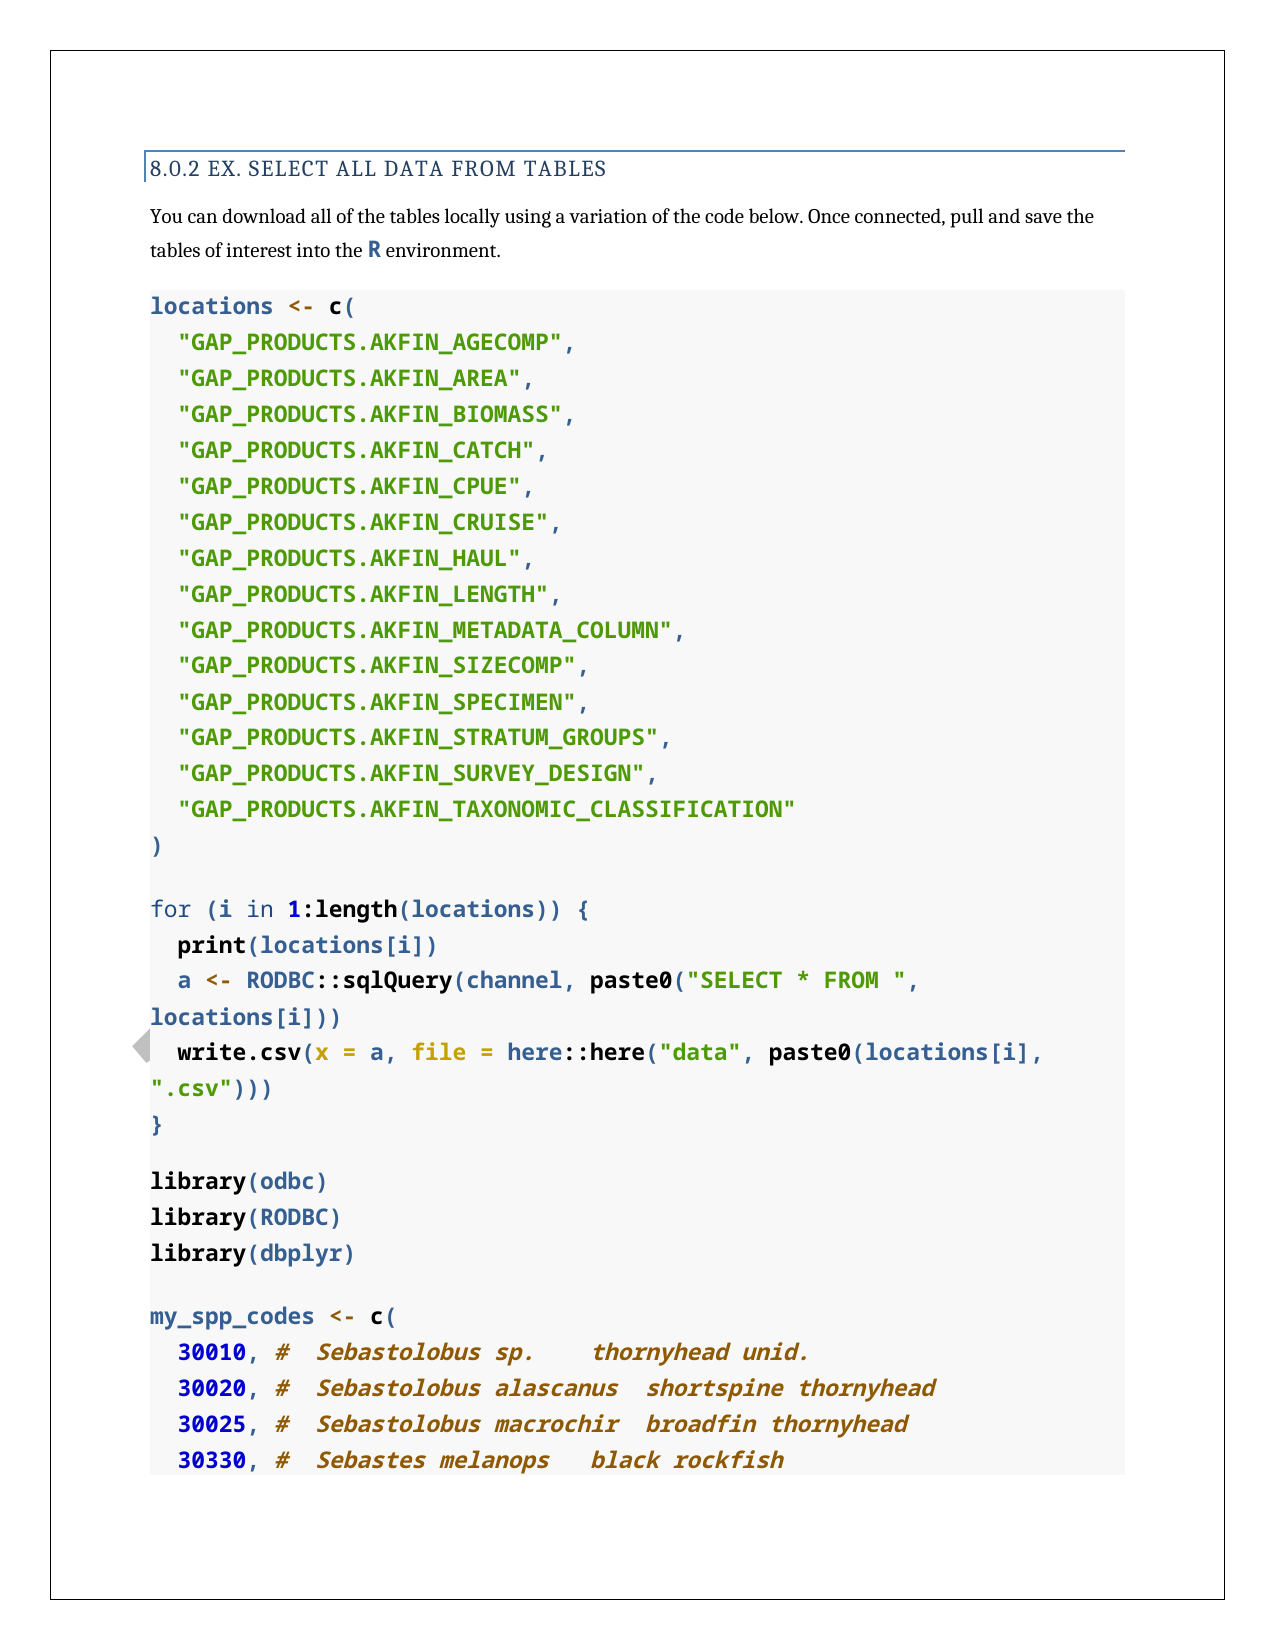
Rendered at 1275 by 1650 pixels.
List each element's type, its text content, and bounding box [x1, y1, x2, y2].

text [150, 1165, 1125, 1475]
text locations <- c( "GAP_PRODUCTS.AKFIN_AGECOMP", "GAP_PRODUCTS.AKFIN_AREA", "GAP_PRODUCTS.AKFIN_BIOMASS", "GAP_PRODUCTS.AKFIN_CATCH", "GAP_PRODUCTS.AKFIN_CPUE", "GAP_PRODUCTS.AKFIN_CRUISE", "GAP_PRODUCTS.AKFIN_HAUL", "GAP_PRODUCTS.AKFIN_LENGTH", "GAP_PRODUCTS.AKFIN_METADATA_COLUMN", "GAP_PRODUCTS.AKFIN_SIZECOMP", "GAP_PRODUCTS.AKFIN_SPECIMEN", "GAP_PRODUCTS.AKFIN_STRATUM_GROUPS", "GAP_PRODUCTS.AKFIN_SURVEY_DESIGN", "GAP_PRODUCTS.AKFIN_TAXONOMIC_CLASSIFICATION" ) for (i in 1:length(locations)) { print(locations[i]) a <- RODBC::sqlQuery(channel, paste0("SELECT * FROM ", locations[i])) write.csv(x = a, file = here::here("data", paste0(locations[i], ".csv"))) } [150, 290, 1125, 1139]
subtitle 8.0.2 Ex. Select all data from tables [146, 152, 1125, 182]
text You can download all of the tables locally using a variation of the code below. Once connected, pull and save the tables of interest into the R environment. [150, 205, 1125, 264]
